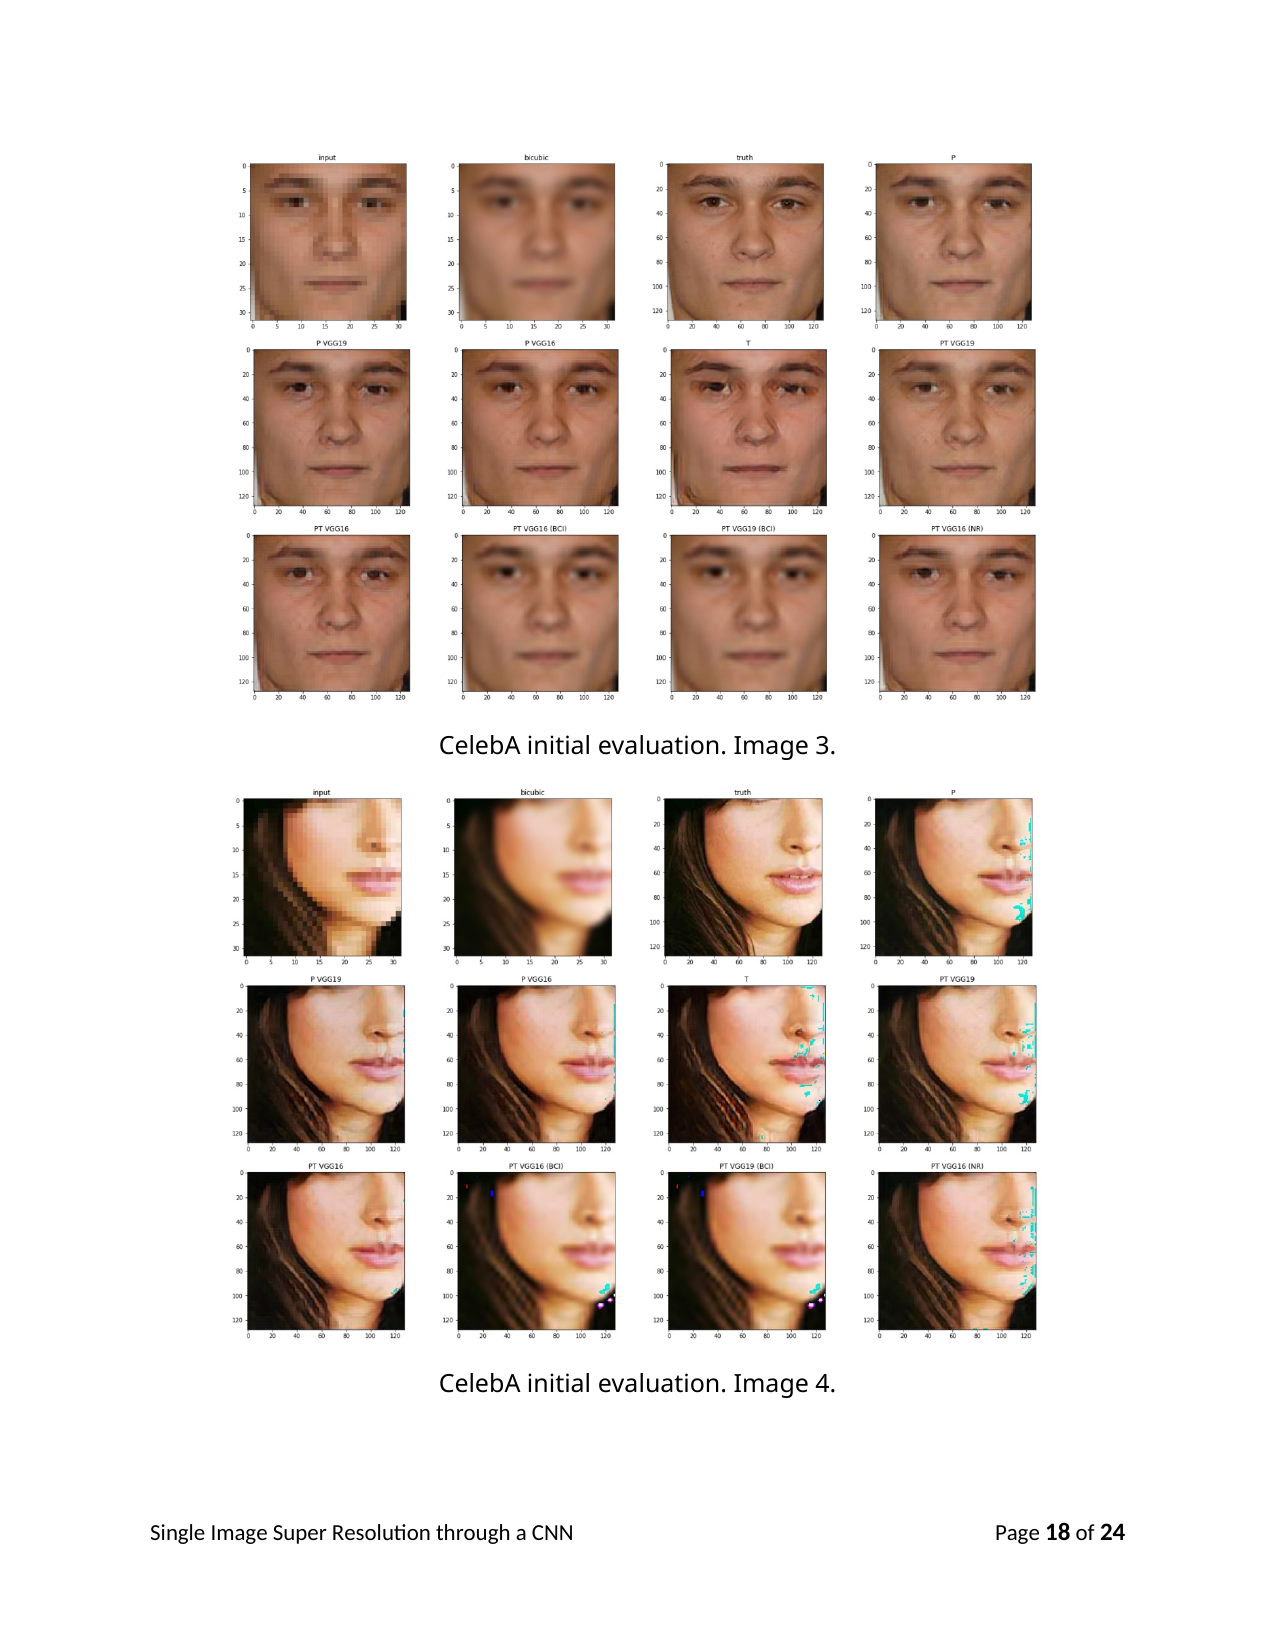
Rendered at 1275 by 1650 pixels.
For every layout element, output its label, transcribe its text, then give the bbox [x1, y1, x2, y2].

text CelebA initial evaluation. Image 4. [150, 1366, 1125, 1400]
picture [234, 150, 1041, 703]
text CelebA initial evaluation. Image 3. [150, 727, 1125, 762]
picture [228, 786, 1047, 1341]
